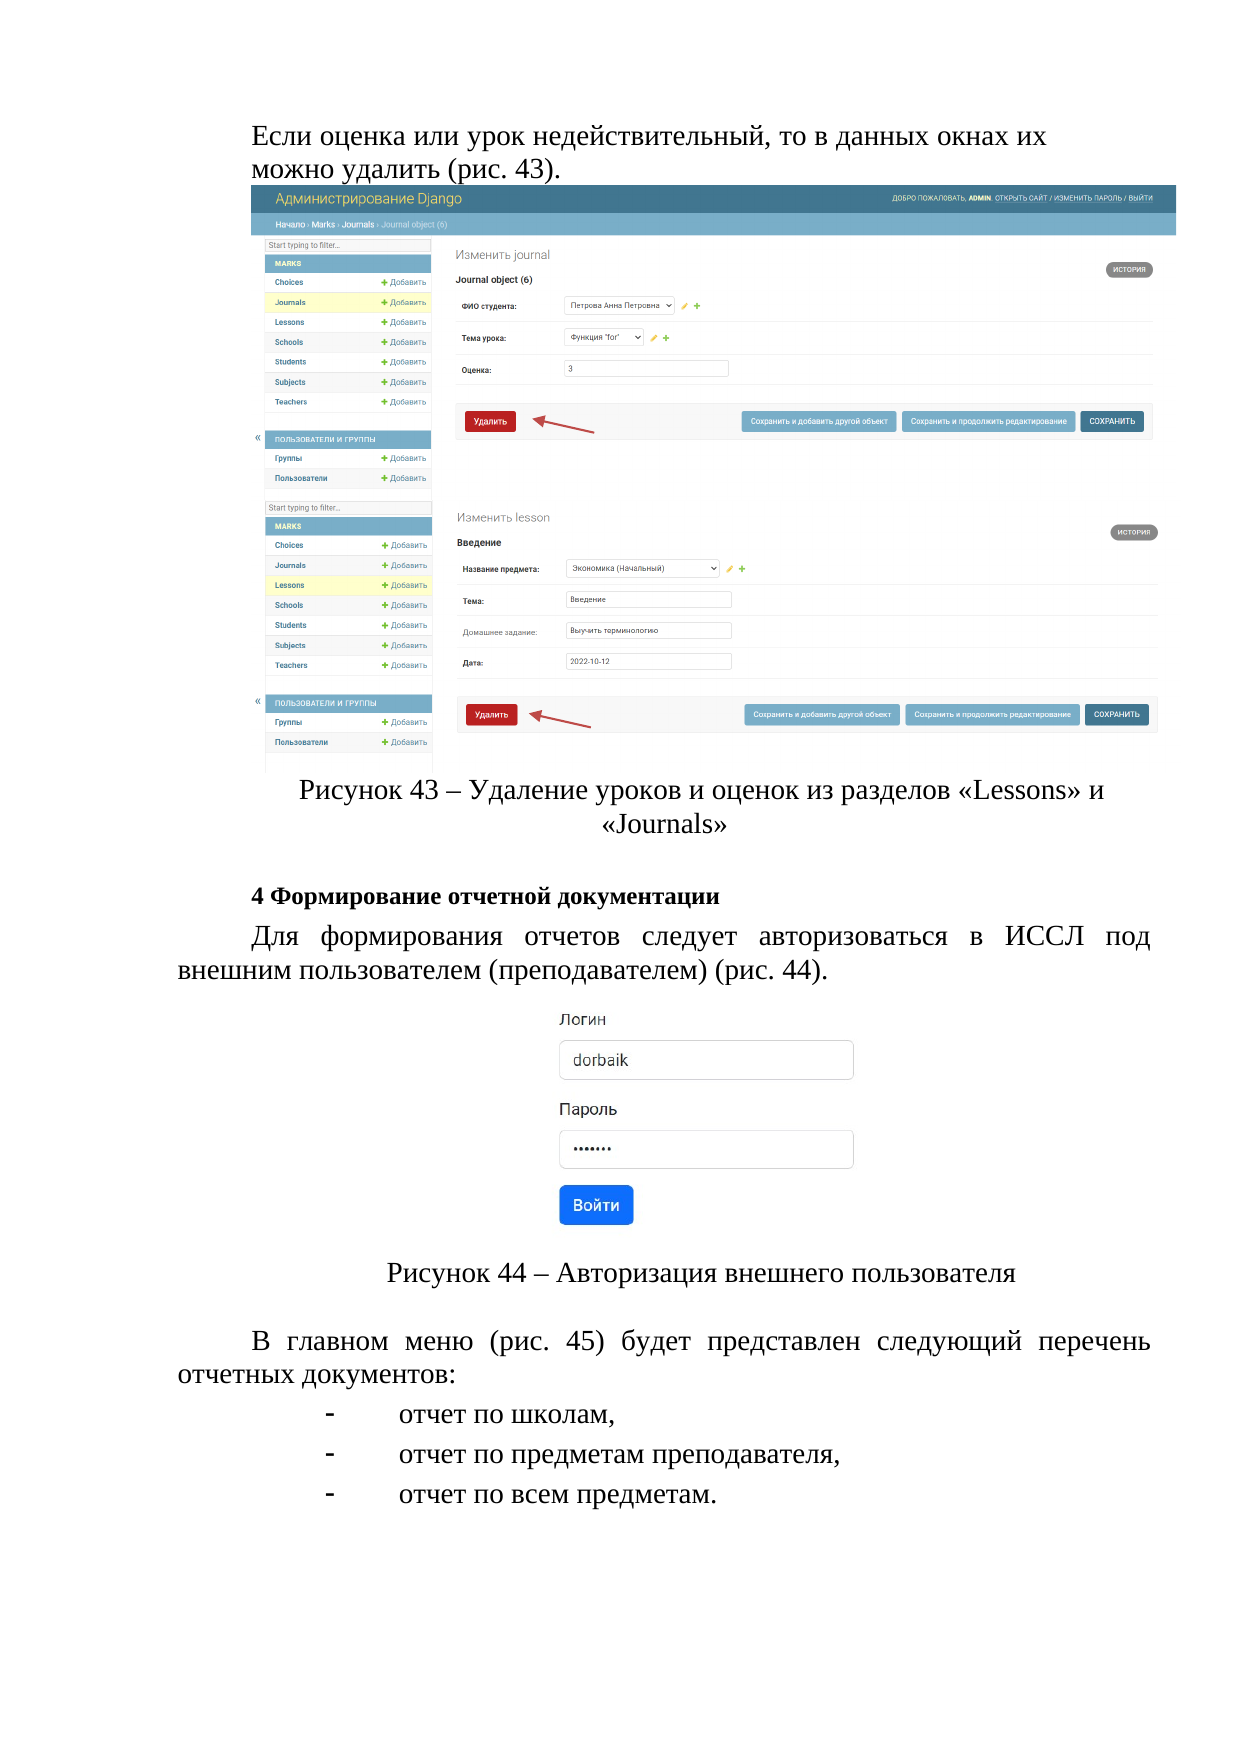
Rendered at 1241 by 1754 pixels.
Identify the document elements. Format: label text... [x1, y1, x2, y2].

picture [251, 185, 1182, 773]
text отчет по школам, [251, 1396, 1048, 1429]
list Если оценка или урок недействительный, то в данных окнах их можно удалить (рис. 43). [251, 118, 1048, 185]
text В главном меню (рис. 45) будет представлен следующий перечень отчетных документов: [177, 1323, 1152, 1390]
picture [472, 985, 931, 1256]
text Рисунок 43 – Удаление уроков и оценок из разделов «Lessons» и «Journals» [177, 772, 1152, 839]
text отчет по предметам преподавателя, [251, 1436, 1048, 1469]
text 4 Формирование отчетной документации [177, 881, 1152, 910]
text отчет по всем предметам. [251, 1476, 1048, 1509]
text Рисунок 44 – Авторизация внешнего пользователя [177, 1256, 1152, 1289]
text Для формирования отчетов следует авторизоваться в ИССЛ под внешним пользователем (преподавателем) (рис. 44). [177, 918, 1152, 986]
